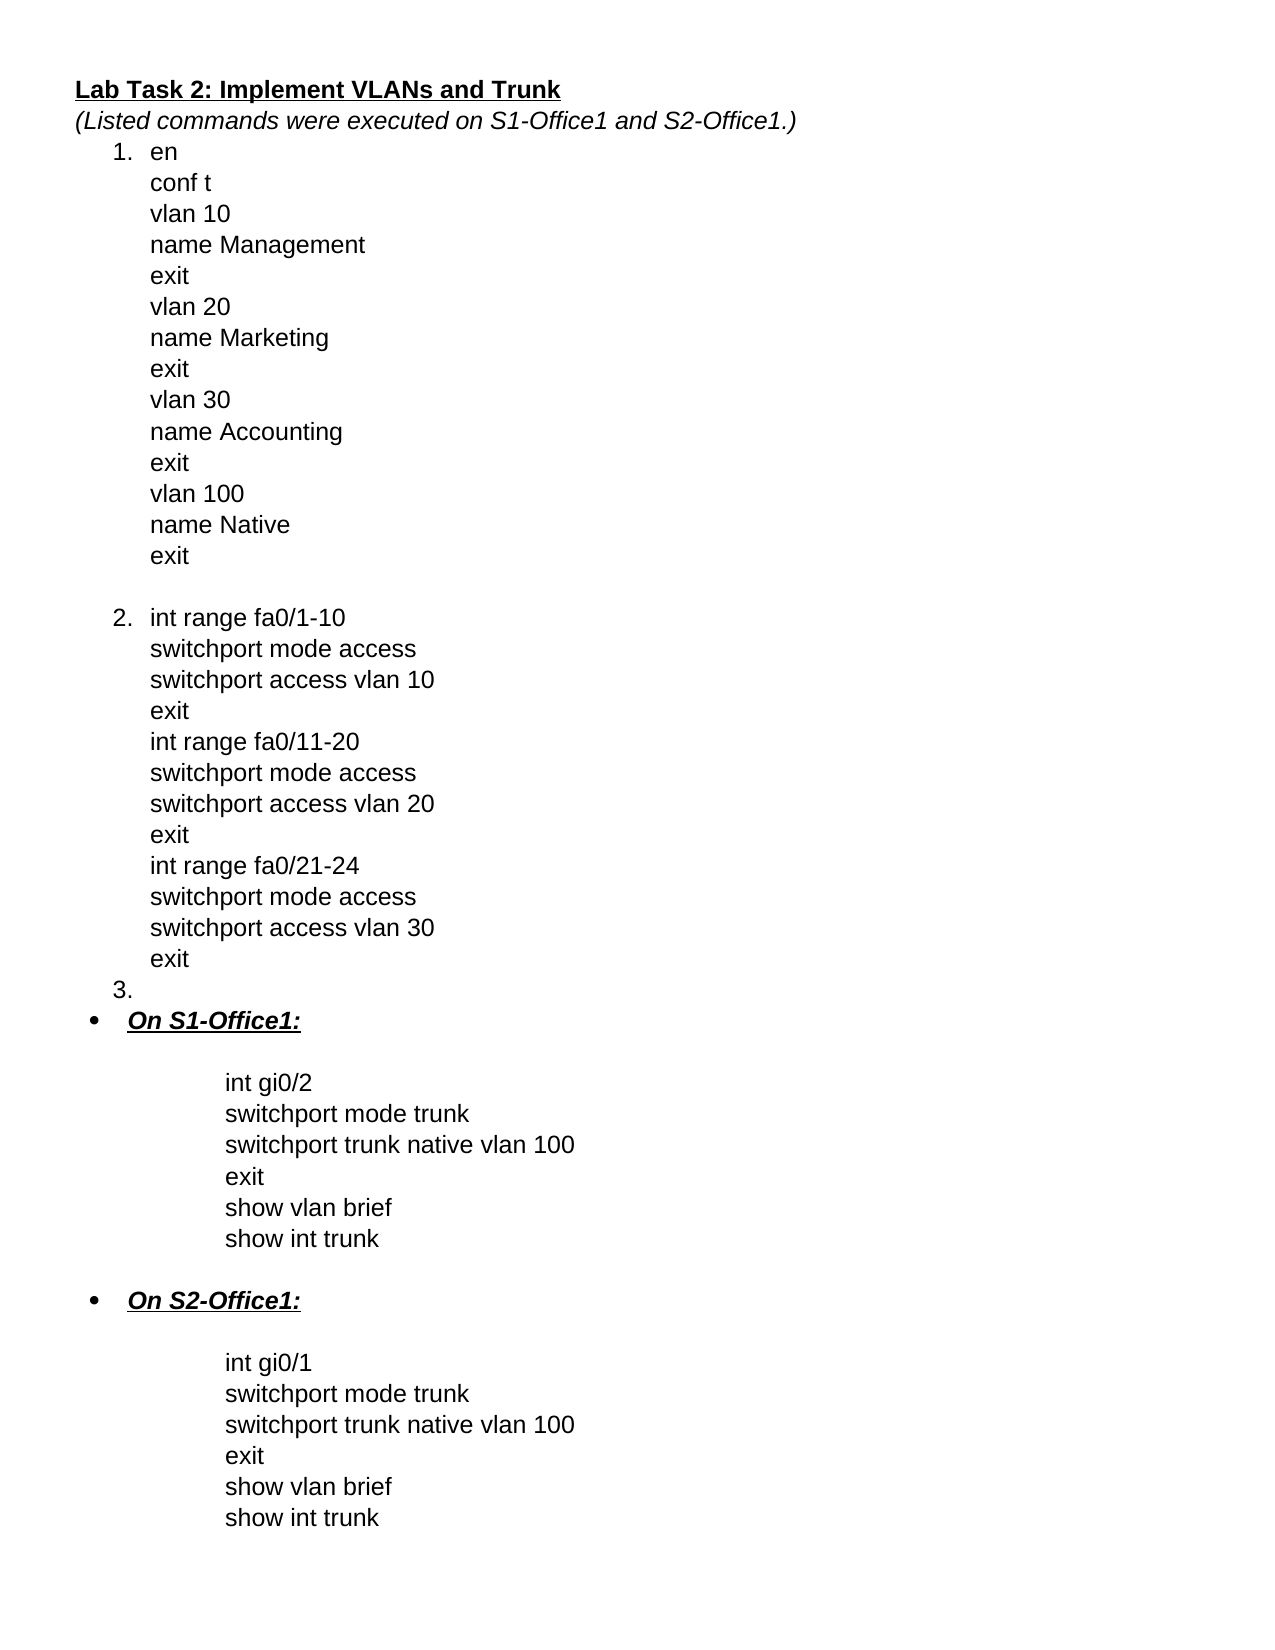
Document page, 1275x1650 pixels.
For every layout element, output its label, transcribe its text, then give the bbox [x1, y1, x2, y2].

list int gi0/1 switchport mode trunk switchport trunk native vlan 100 exit show vlan brief show int trunk [225, 1317, 1200, 1532]
list On S1-Office1: [90, 1006, 1200, 1035]
text Lab Task 2: Implement VLANs and Trunk (Listed commands were executed on S1-Office1 and S2-Office1.) [75, 75, 1200, 135]
list On S2-Office1: [90, 1286, 1200, 1314]
list int range fa0/1-10 switchport mode access switchport access vlan 10 exit int range fa0/11-20 switchport mode access switchport access vlan 20 exit int range fa0/21-24 switchport mode access switchport access vlan 30 exit [112, 603, 1200, 973]
list en conf t vlan 10 name Management exit vlan 20 name Marketing exit vlan 30 name Accounting exit vlan 100 name Native exit [112, 137, 1200, 569]
list int gi0/2 switchport mode trunk switchport trunk native vlan 100 exit show vlan brief show int trunk [225, 1037, 1200, 1252]
